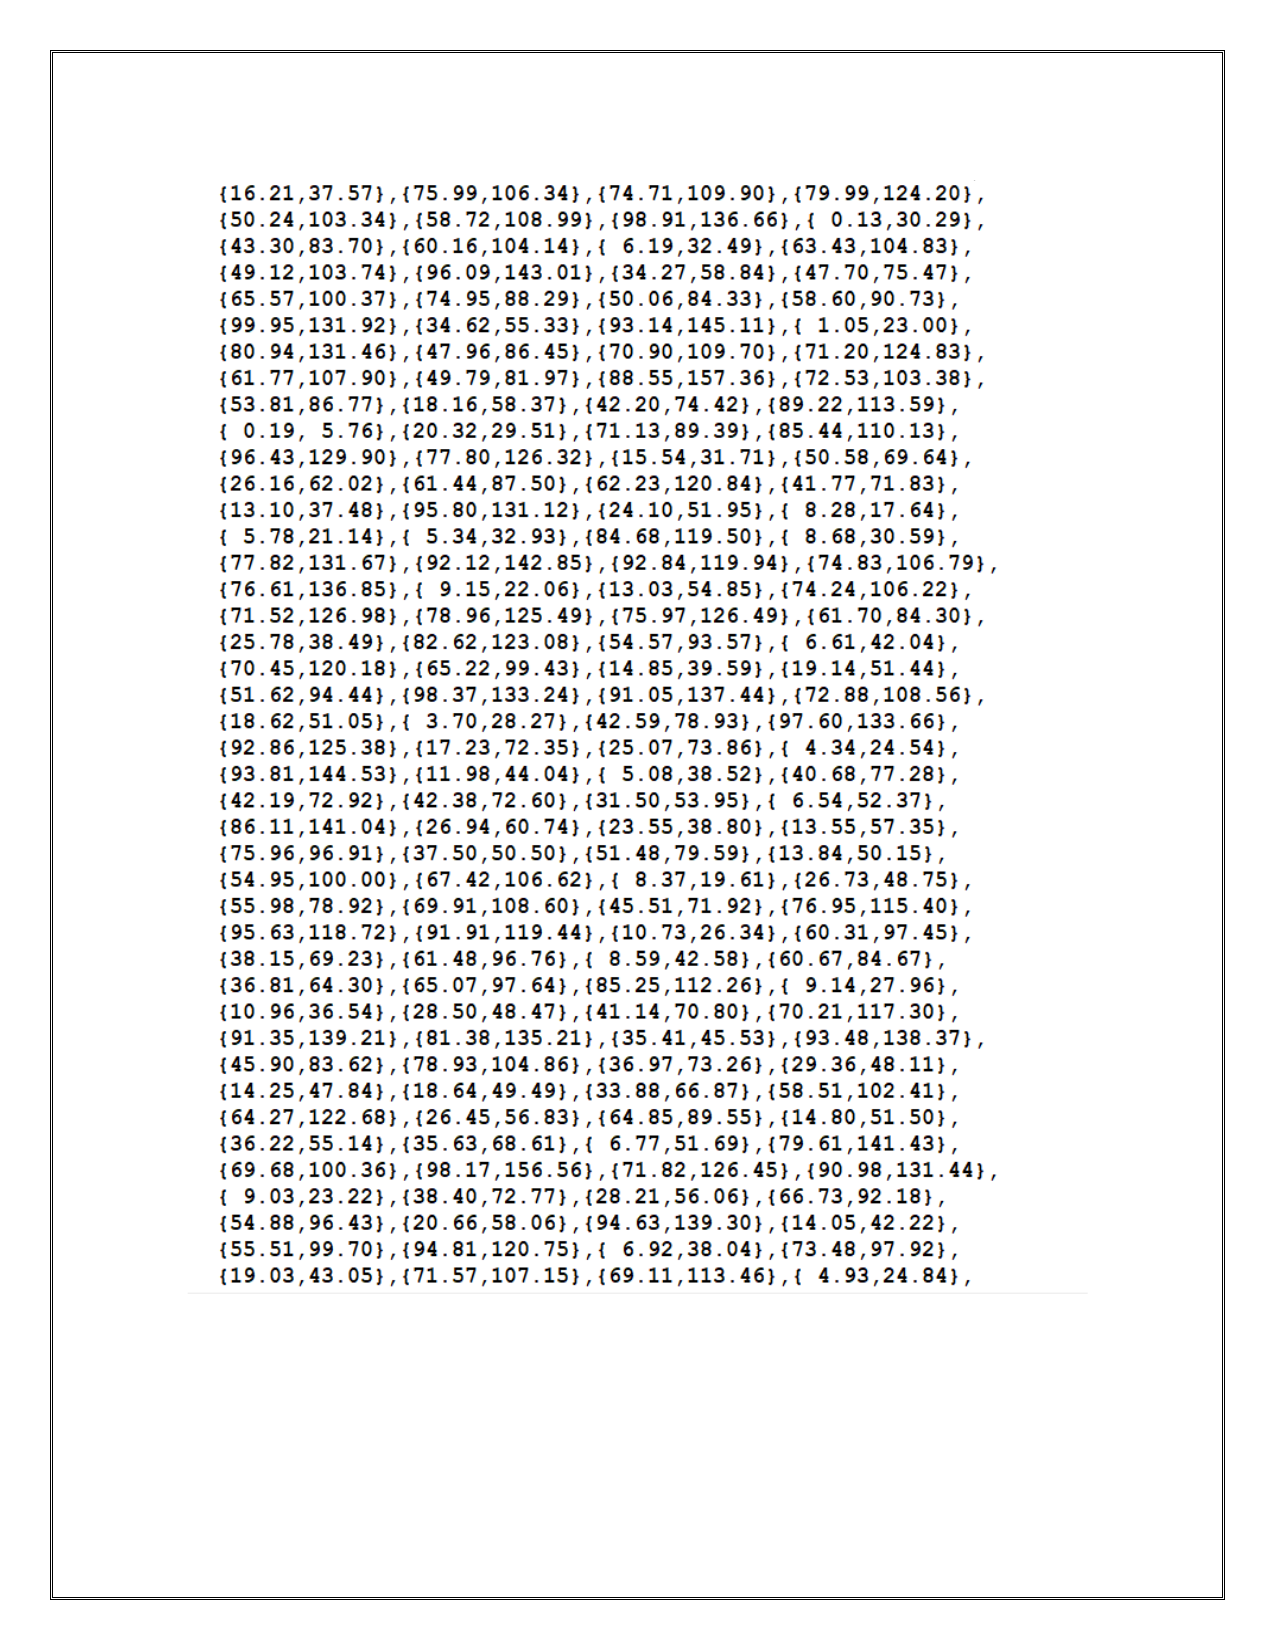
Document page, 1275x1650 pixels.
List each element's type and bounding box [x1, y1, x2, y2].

picture [187, 180, 1088, 1294]
